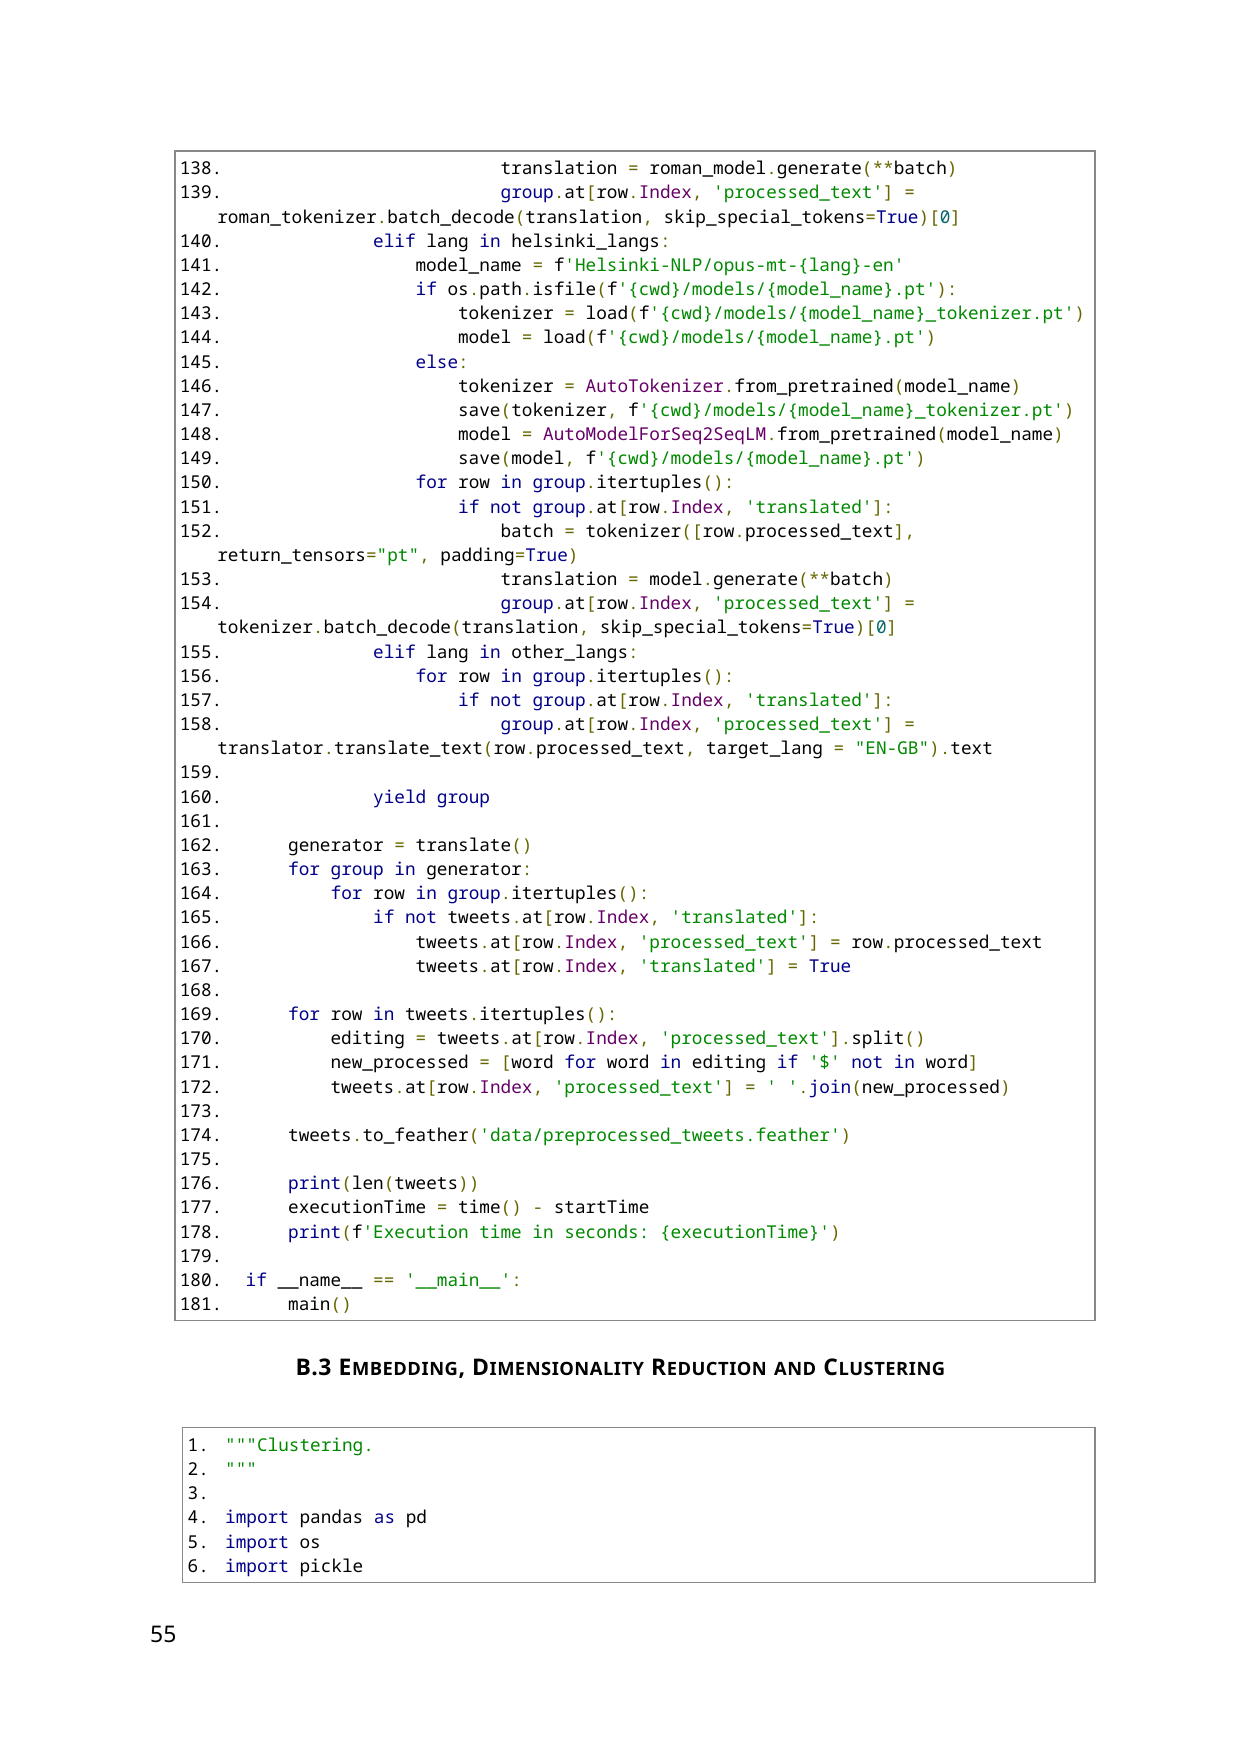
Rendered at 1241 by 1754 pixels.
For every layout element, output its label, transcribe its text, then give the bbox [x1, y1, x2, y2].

list import pickle [183, 1547, 1094, 1582]
list new_processed = [word for word in editing if '$' not in word] [176, 1044, 1094, 1068]
list for row in group.itertuples(): [176, 657, 1094, 682]
list batch = tokenizer([row.processed_text], return_tensors="pt", padding=True) [176, 512, 1094, 561]
list print(len(tweets)) [176, 1165, 1094, 1189]
list print(f'Execution time in seconds: {executionTime}') [176, 1213, 1094, 1243]
list tokenizer = AutoTokenizer.from_pretrained(model_name) [176, 367, 1094, 392]
list group.at[row.Index, 'processed_text'] = translator.translate_text(row.processed_text, target_lang = "EN-GB").text [176, 706, 1094, 760]
list tweets.at[row.Index, 'processed_text'] = row.processed_text [176, 923, 1094, 947]
list translation = model.generate(**batch) [176, 561, 1094, 585]
list executionTime = time() - startTime [176, 1189, 1094, 1213]
list if os.path.isfile(f'{cwd}/models/{model_name}.pt'): [176, 271, 1094, 295]
list """Clustering. [183, 1428, 1094, 1451]
list model_name = f'Helsinki-NLP/opus-mt-{lang}-en' [176, 247, 1094, 271]
list generator = translate() [176, 827, 1094, 851]
list editing = tweets.at[row.Index, 'processed_text'].split() [176, 1020, 1094, 1044]
list if __name__ == '__main__': [176, 1262, 1094, 1286]
list import pandas as pd [183, 1499, 1094, 1523]
text B.3 Embedding, Dimensionality Reduction and Clustering [150, 1351, 1090, 1382]
list model = AutoModelForSeq2SeqLM.from_pretrained(model_name) [176, 416, 1094, 440]
list if not group.at[row.Index, 'translated']: [176, 488, 1094, 512]
list if not tweets.at[row.Index, 'translated']: [176, 899, 1094, 923]
list translation = roman_model.generate(**batch) [176, 152, 1094, 174]
list if not group.at[row.Index, 'translated']: [176, 682, 1094, 706]
list for row in group.itertuples(): [176, 464, 1094, 488]
list import os [183, 1523, 1094, 1547]
list group.at[row.Index, 'processed_text'] = tokenizer.batch_decode(translation, skip_special_tokens=True)[0] [176, 585, 1094, 633]
list tweets.at[row.Index, 'processed_text'] = ' '.join(new_processed) [176, 1068, 1094, 1098]
list save(model, f'{cwd}/models/{model_name}.pt') [176, 440, 1094, 464]
list save(tokenizer, f'{cwd}/models/{model_name}_tokenizer.pt') [176, 392, 1094, 416]
list for row in group.itertuples(): [176, 875, 1094, 899]
list """ [183, 1451, 1094, 1481]
list main() [176, 1286, 1094, 1320]
list for row in tweets.itertuples(): [176, 996, 1094, 1020]
list tweets.to_feather('data/preprocessed_tweets.feather') [176, 1117, 1094, 1147]
list yield group [176, 778, 1094, 808]
list model = load(f'{cwd}/models/{model_name}.pt') [176, 319, 1094, 343]
list elif lang in helsinki_langs: [176, 222, 1094, 247]
list elif lang in other_langs: [176, 633, 1094, 657]
list tokenizer = load(f'{cwd}/models/{model_name}_tokenizer.pt') [176, 295, 1094, 319]
list tweets.at[row.Index, 'translated'] = True [176, 947, 1094, 977]
list group.at[row.Index, 'processed_text'] = roman_tokenizer.batch_decode(translation, skip_special_tokens=True)[0] [176, 174, 1094, 222]
list for group in generator: [176, 851, 1094, 875]
list else: [176, 343, 1094, 367]
